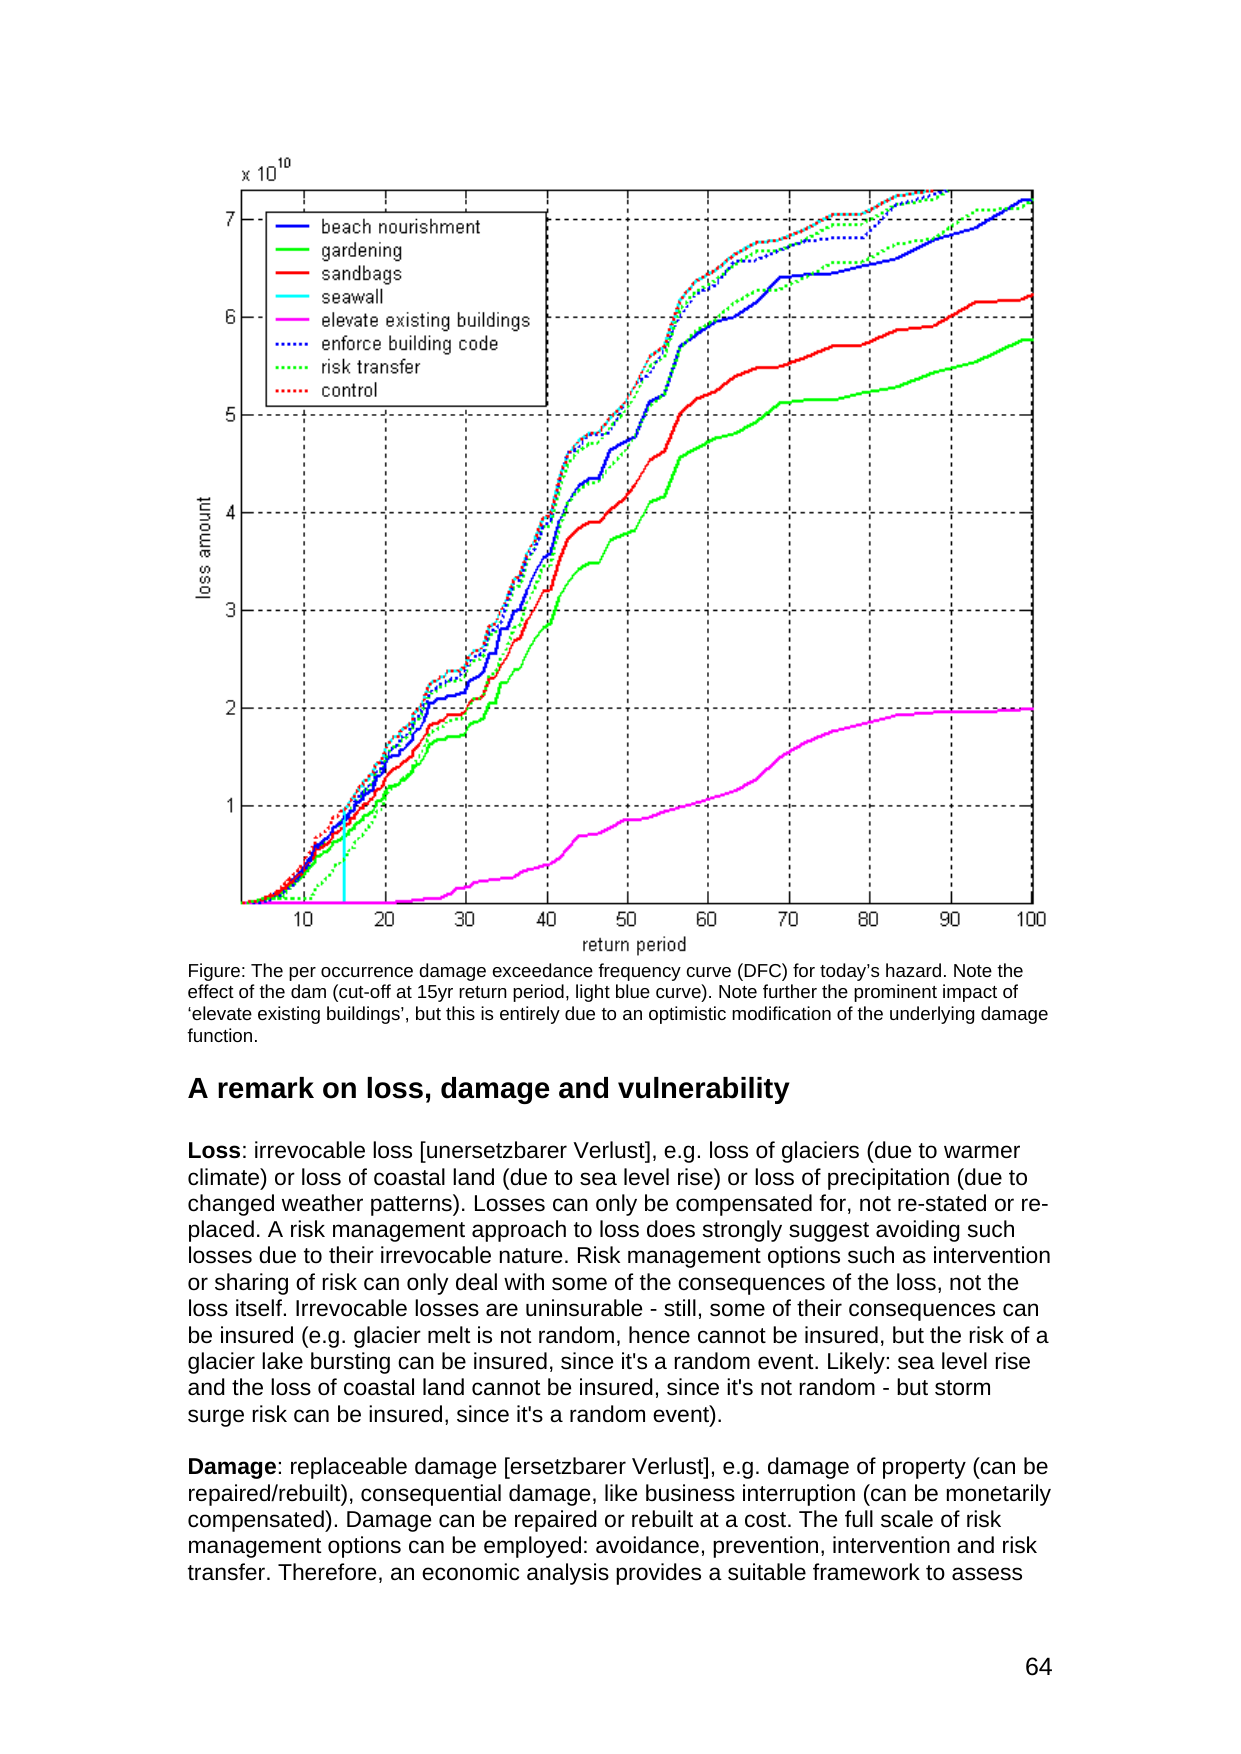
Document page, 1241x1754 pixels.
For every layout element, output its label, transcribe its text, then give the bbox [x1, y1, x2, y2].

text Loss: irrevocable loss [unersetzbarer Verlust], e.g. loss of glaciers (due to warmer climate) or loss of coastal land (due to sea level rise) or loss of precipitation (due to changed weather patterns). Losses can only be compensated for, not re-stated or re-placed. A risk management approach to loss does strongly suggest avoiding such losses due to their irrevocable nature. Risk management options such as intervention or sharing of risk can only deal with some of the consequences of the loss, not the loss itself. Irrevocable losses are uninsurable - still, some of their consequences can be insured (e.g. glacier melt is not random, hence cannot be insured, but the risk of a glacier lake bursting can be insured, since it's a random event. Likely: sea level rise and the loss of coastal land cannot be insured, since it's not random - but storm surge risk can be insured, since it's a random event). [187, 1137, 1053, 1427]
subtitle A remark on loss, damage and vulnerability [187, 1071, 1053, 1104]
text Figure: The per occurrence damage exceedance frequency curve (DFC) for today’s hazard. Note the effect of the dam (cut-off at 15yr return period, light blue curve). Note further the prominent impact of ‘elevate existing buildings’, but this is entirely due to an optimistic modification of the underlying damage function. [187, 960, 1053, 1046]
picture [187, 150, 1053, 960]
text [187, 1453, 1053, 1585]
